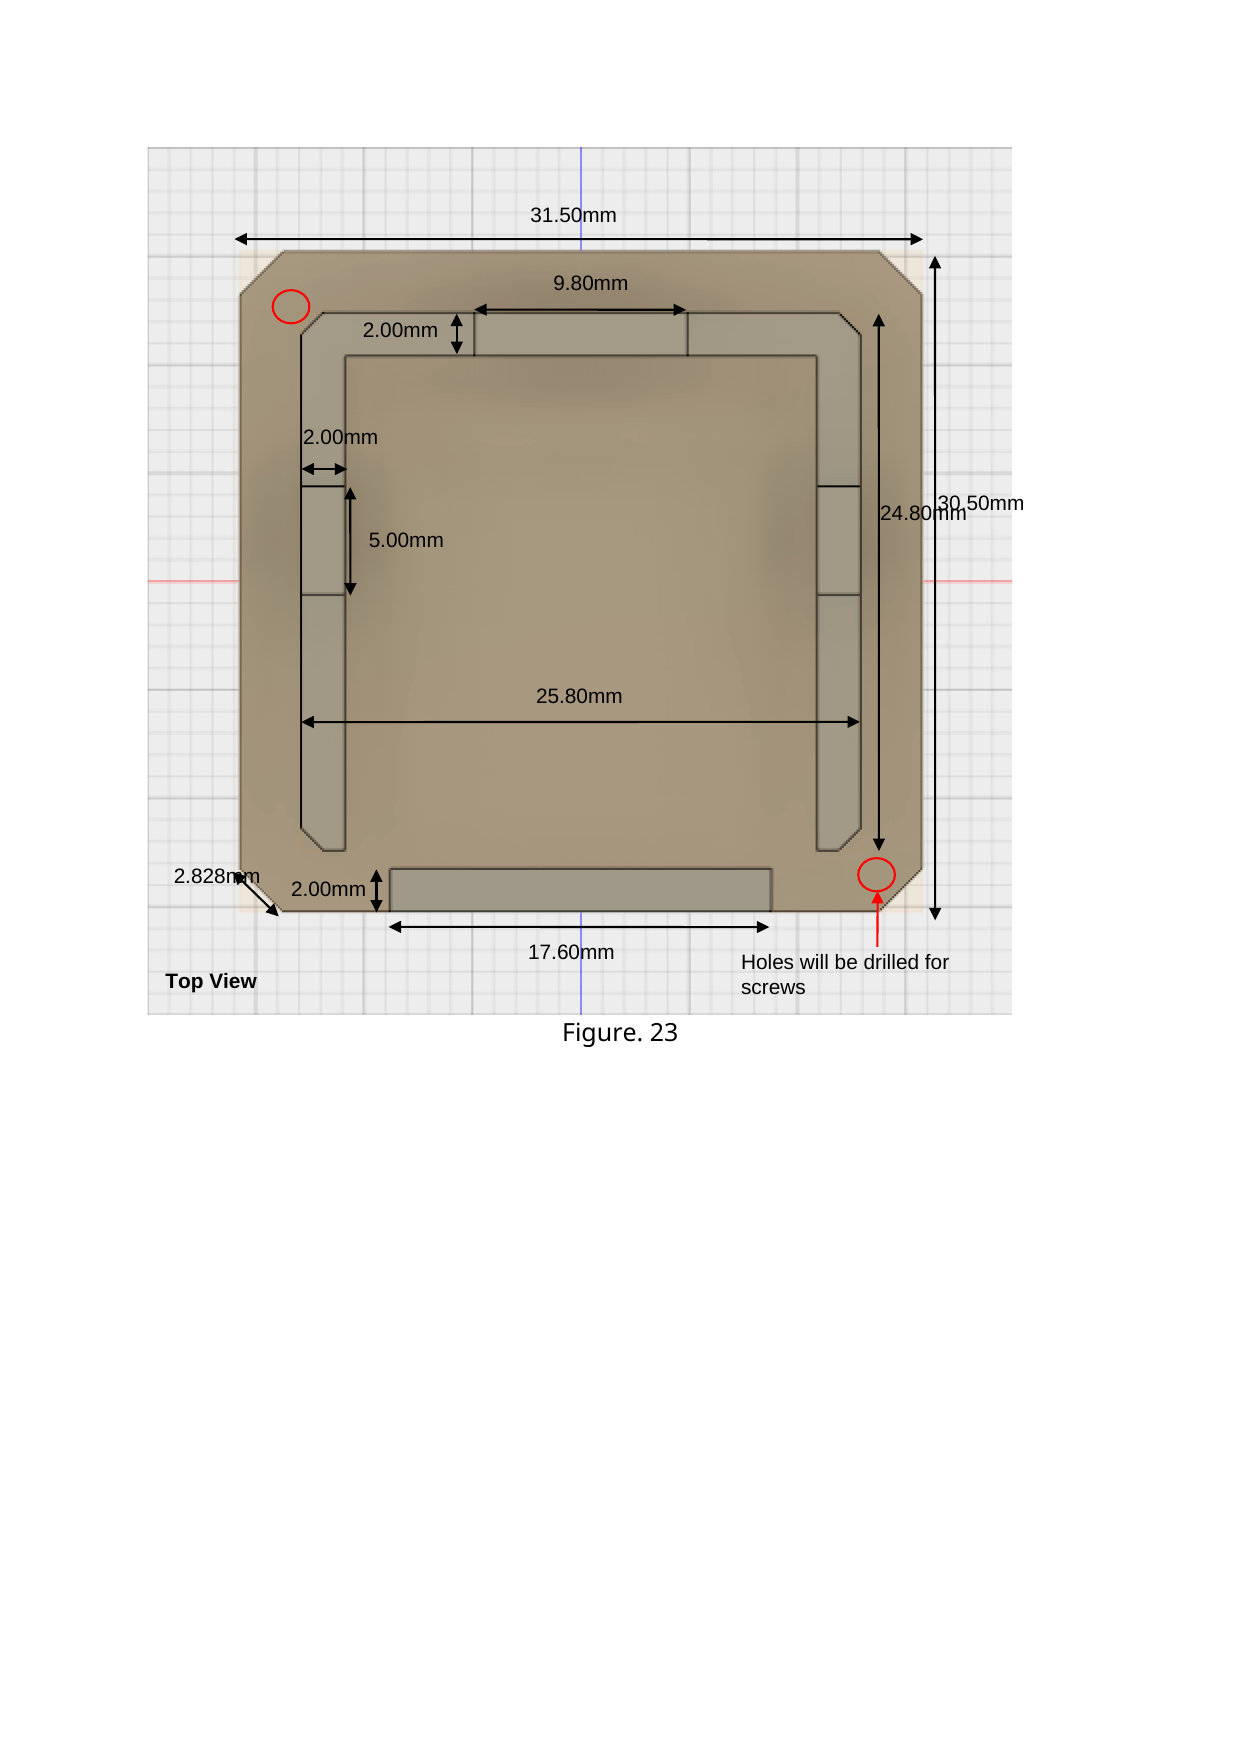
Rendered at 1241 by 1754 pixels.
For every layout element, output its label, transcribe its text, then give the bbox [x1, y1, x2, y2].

text Figure. 23 [148, 1014, 1093, 1048]
picture [147, 147, 1013, 1015]
